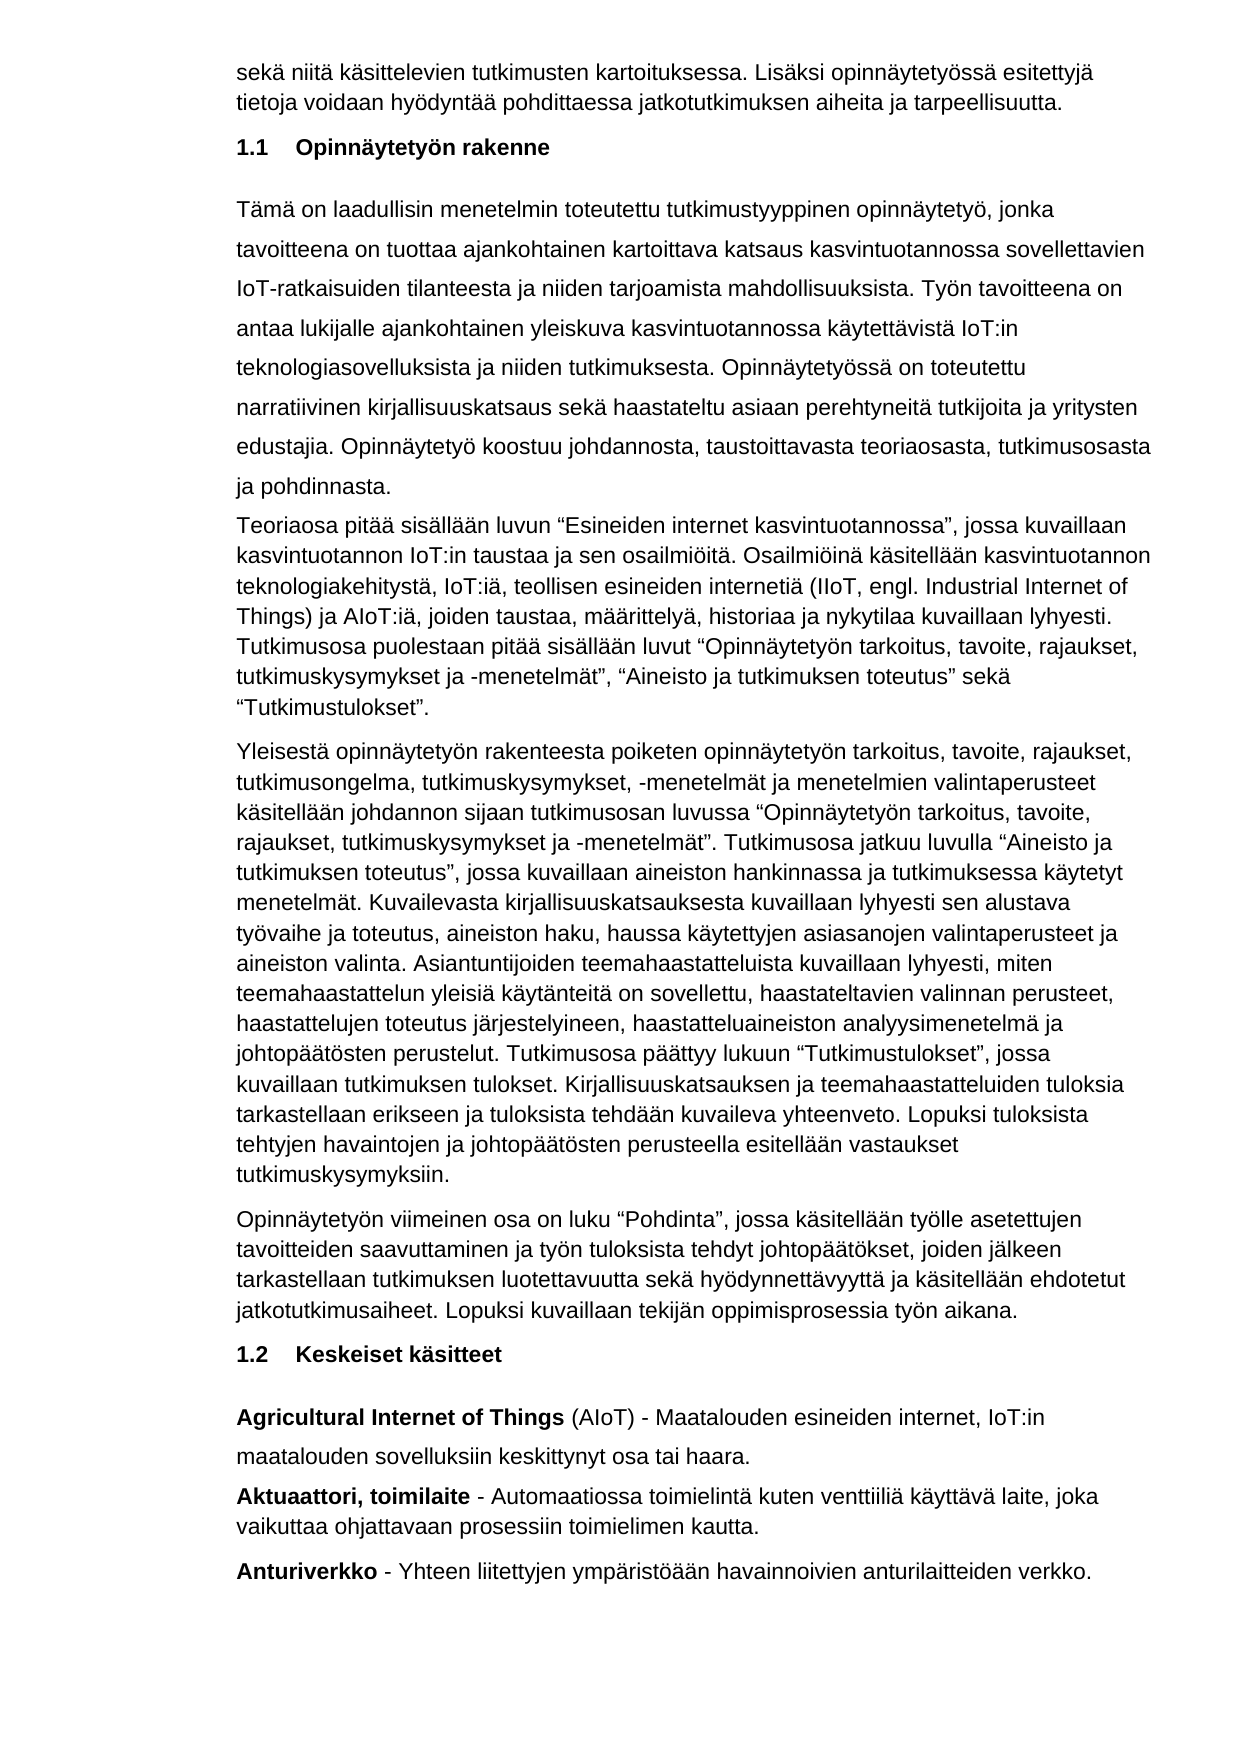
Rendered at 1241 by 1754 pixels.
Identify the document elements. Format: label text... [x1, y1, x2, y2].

text Opinnäytetyön viimeinen osa on luku “Pohdinta”, jossa käsitellään työlle asetettujen tavoitteiden saavuttaminen ja työn tuloksista tehdyt johtopäätökset, joiden jälkeen tarkastellaan tutkimuksen luotettavuutta sekä hyödynnettävyyttä ja käsitellään ehdotetut jatkotutkimusaiheet. Lopuksi kuvaillaan tekijän oppimisprosessia työn aikana. [236, 1206, 1152, 1323]
text Yleisestä opinnäytetyön rakenteesta poiketen opinnäytetyön tarkoitus, tavoite, rajaukset, tutkimusongelma, tutkimuskysymykset, -menetelmät ja menetelmien valintaperusteet käsitellään johdannon sijaan tutkimusosan luvussa “Opinnäytetyön tarkoitus, tavoite, rajaukset, tutkimuskysymykset ja -menetelmät”. Tutkimusosa jatkuu luvulla “Aineisto ja tutkimuksen toteutus”, jossa kuvaillaan aineiston hankinnassa ja tutkimuksessa käytetyt menetelmät. Kuvailevasta kirjallisuuskatsauksesta kuvaillaan lyhyesti sen alustava työvaihe ja toteutus, aineiston haku, haussa käytettyjen asiasanojen valintaperusteet ja aineiston valinta. Asiantuntijoiden teemahaastatteluista kuvaillaan lyhyesti, miten teemahaastattelun yleisiä käytänteitä on sovellettu, haastateltavien valinnan perusteet, haastattelujen toteutus järjestelyineen, haastatteluaineiston analyysimenetelmä ja johtopäätösten perustelut. Tutkimusosa päättyy lukuun “Tutkimustulokset”, jossa kuvaillaan tutkimuksen tulokset. Kirjallisuuskatsauksen ja teemahaastatteluiden tuloksia tarkastellaan erikseen ja tuloksista tehdään kuvaileva yhteenveto. Lopuksi tuloksista tehtyjen havaintojen ja johtopäätösten perusteella esitellään vastaukset tutkimuskysymyksiin. [236, 738, 1152, 1188]
subtitle Opinnäytetyön rakenne [236, 134, 1152, 160]
subtitle Keskeiset käsitteet [236, 1341, 1152, 1368]
text Teoriaosa pitää sisällään luvun “Esineiden internet kasvintuotannossa”, jossa kuvaillaan kasvintuotannon IoT:in taustaa ja sen osailmiöitä. Osailmiöinä käsitellään kasvintuotannon teknologiakehitystä, IoT:iä, teollisen esineiden internetiä (IIoT, engl. Industrial Internet of Things) ja AIoT:iä, joiden taustaa, määrittelyä, historiaa ja nykytilaa kuvaillaan lyhyesti. Tutkimusosa puolestaan pitää sisällään luvut “Opinnäytetyön tarkoitus, tavoite, rajaukset, tutkimuskysymykset ja -menetelmät”, “Aineisto ja tutkimuksen toteutus” sekä “Tutkimustulokset”. [236, 512, 1152, 720]
text Anturiverkko - Yhteen liitettyjen ympäristöään havainnoivien anturilaitteiden verkko. [236, 1558, 1152, 1584]
text Aktuaattori, toimilaite - Automaatiossa toimielintä kuten venttiiliä käyttävä laite, joka vaikuttaa ohjattavaan prosessiin toimielimen kautta. [236, 1483, 1152, 1539]
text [236, 59, 1152, 116]
